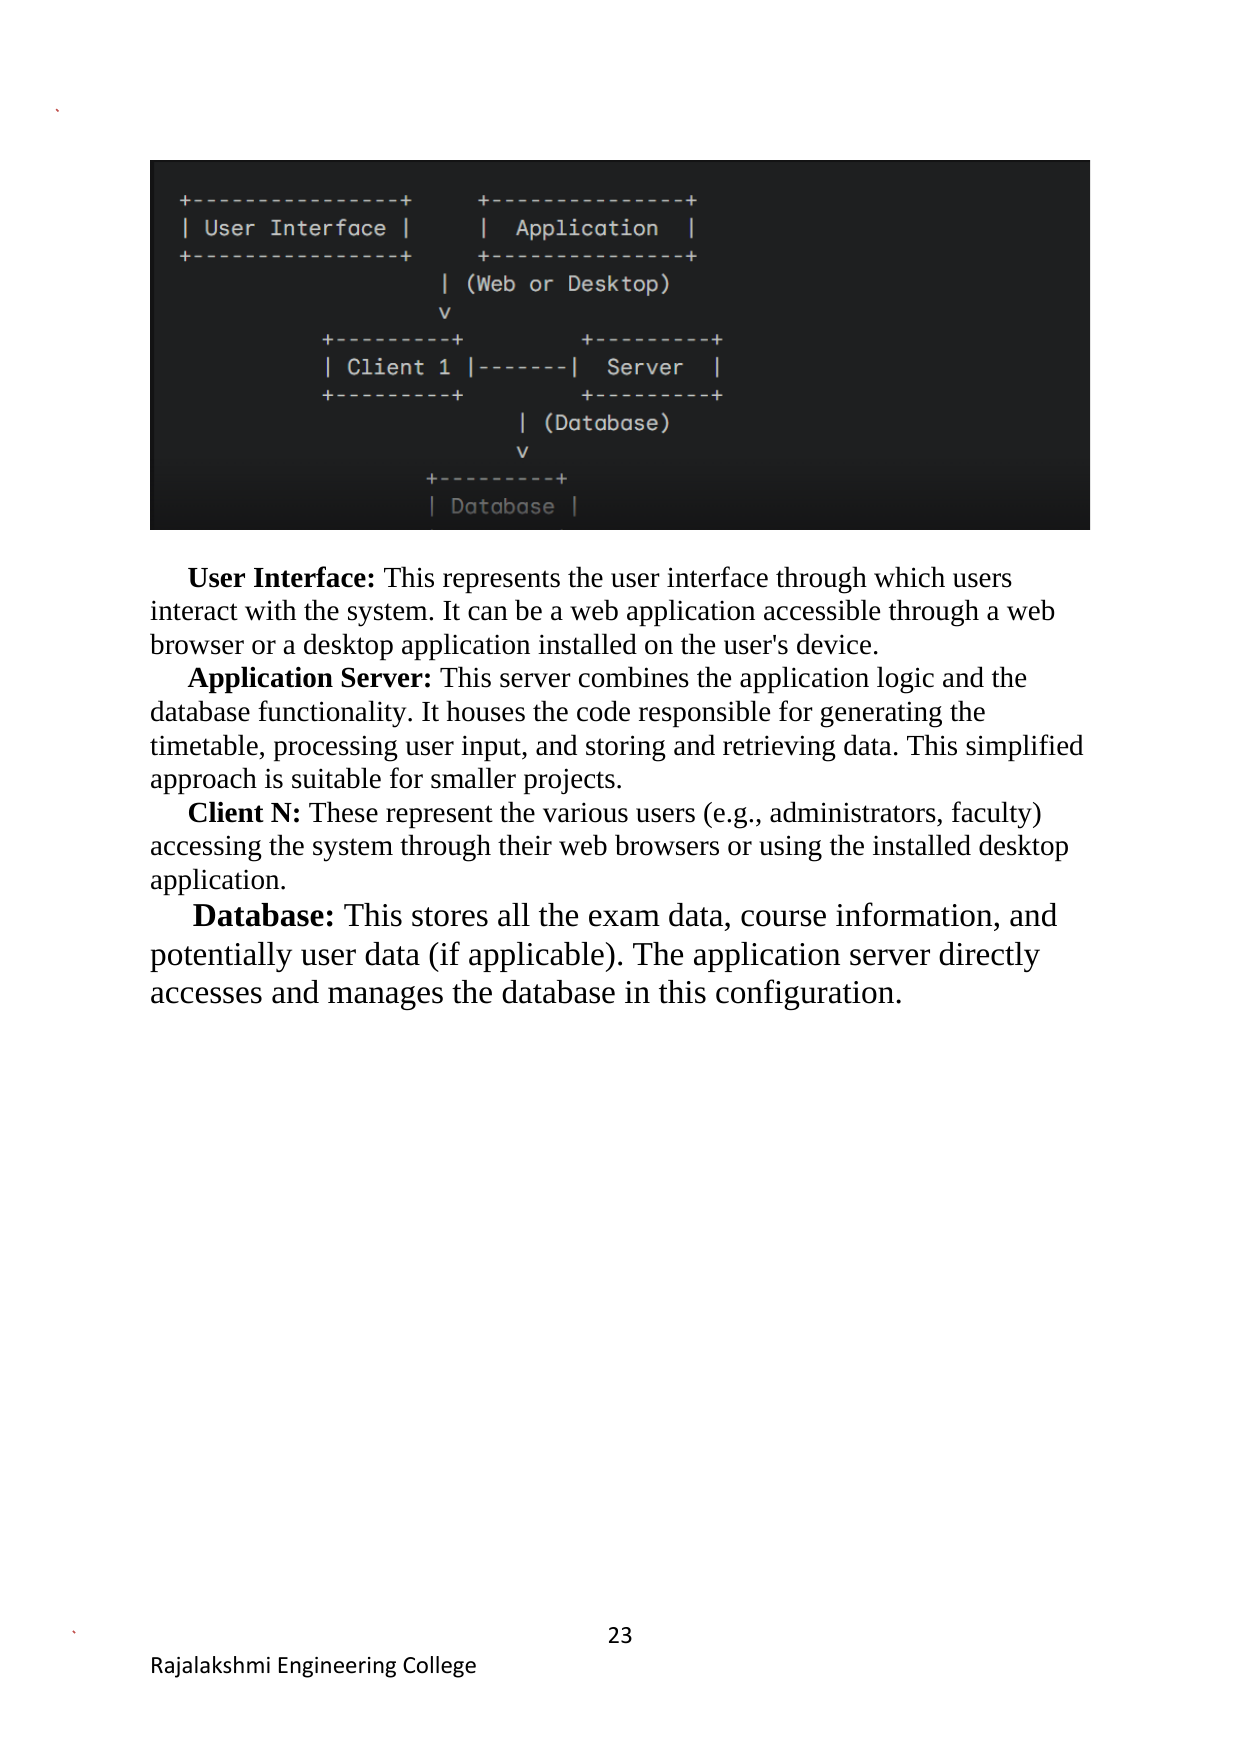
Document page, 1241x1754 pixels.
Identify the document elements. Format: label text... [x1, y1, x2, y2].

picture [150, 160, 1091, 530]
text  Client N: These represent the various users (e.g., administrators, faculty) accessing the system through their web browsers or using the installed desktop application. [150, 795, 1090, 895]
text  Application Server: This server combines the application logic and the database functionality. It houses the code responsible for generating the timetable, processing user input, and storing and retrieving data. This simplified approach is suitable for smaller projects. [150, 661, 1090, 795]
text  User Interface: This represents the user interface through which users interact with the system. It can be a web application accessible through a web browser or a desktop application installed on the user's device. [150, 560, 1090, 661]
text  Database: This stores all the exam data, course information, and potentially user data (if applicable). The application server directly accesses and manages the database in this configuration. [150, 895, 1090, 1010]
